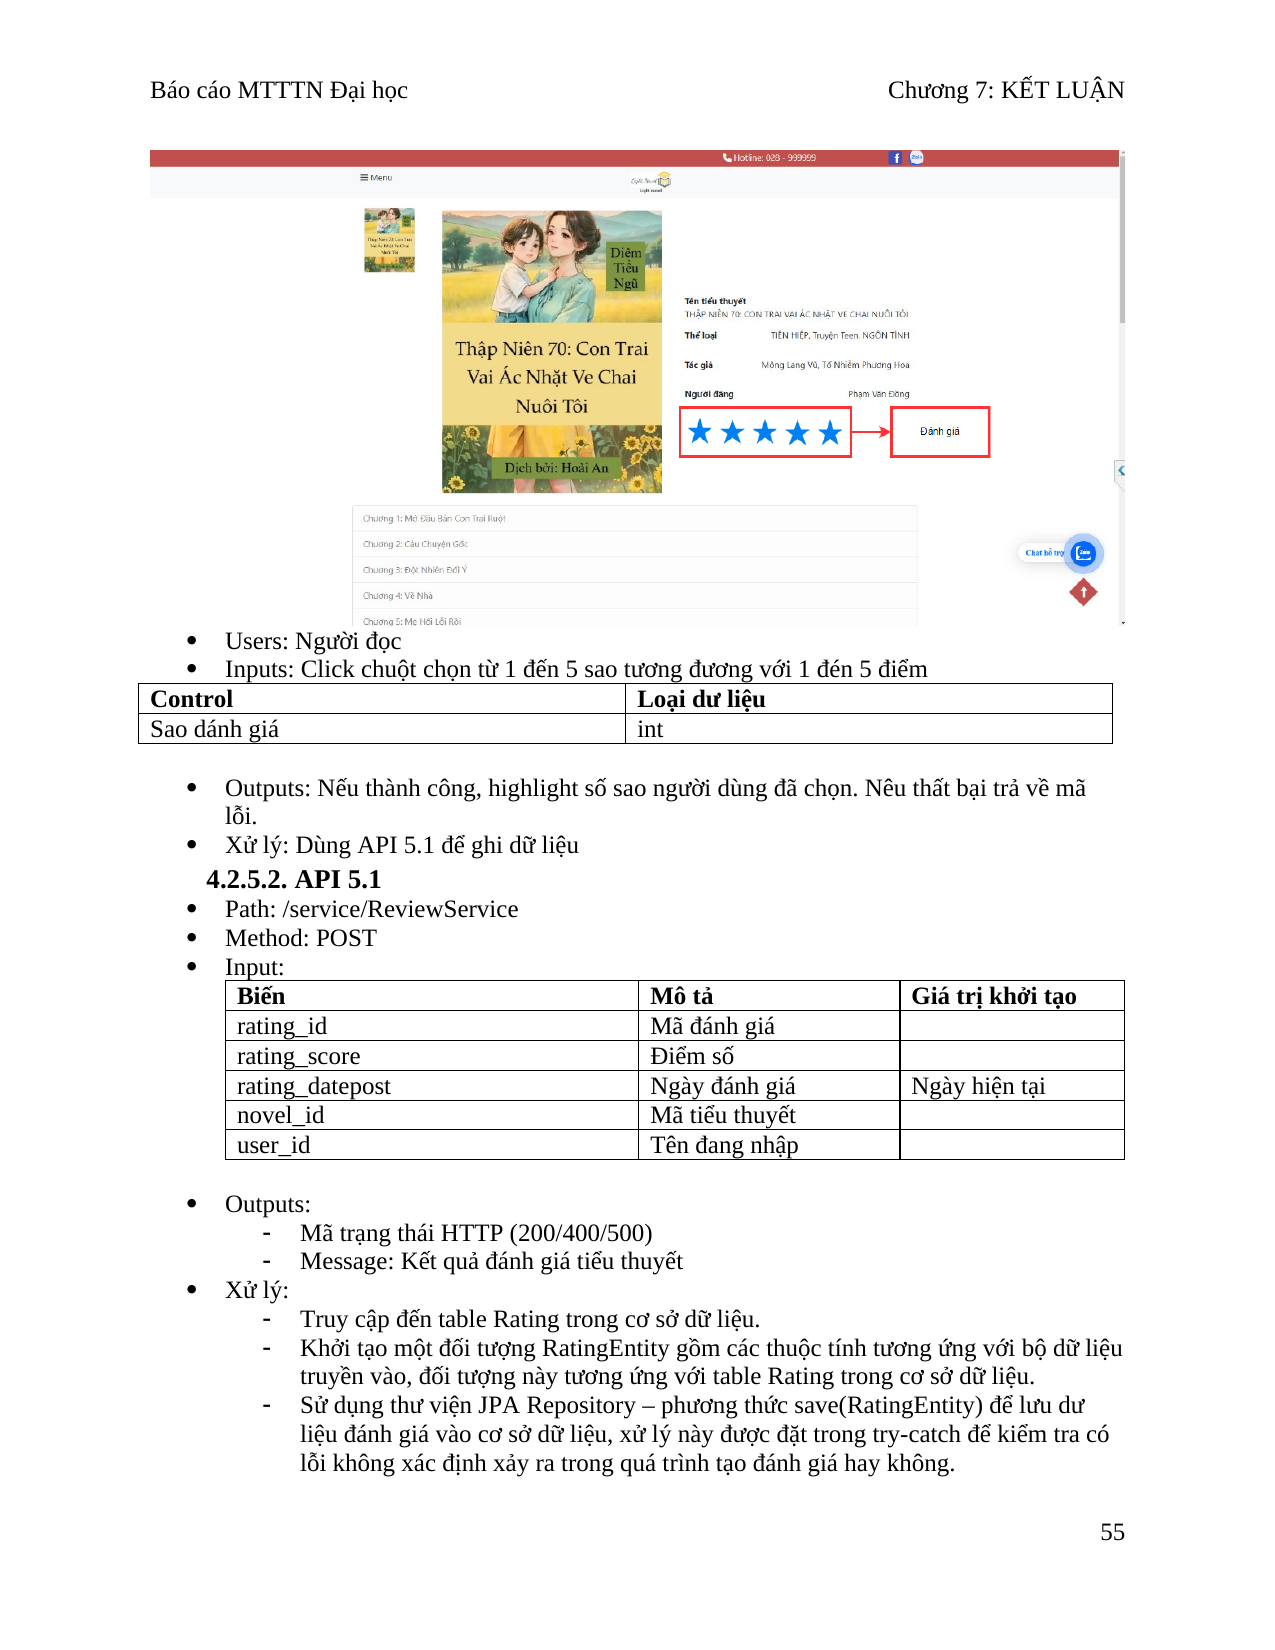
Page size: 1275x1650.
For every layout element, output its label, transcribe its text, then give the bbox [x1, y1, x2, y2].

list Khởi tạo một đối tượng RatingEntity gồm các thuộc tính tương ứng với bộ dữ liệu truyền vào, đối tượng này tương ứng với table Rating trong cơ sở dữ liệu. [262, 1333, 1125, 1390]
table_cell Điểm số [639, 1041, 899, 1070]
list Inputs: Click chuột chọn từ 1 đến 5 sao tương đương với 1 đén 5 điểm [187, 654, 1125, 683]
list Outputs: [187, 1189, 1125, 1218]
table_header Loại dư liệu [626, 684, 1112, 713]
table_cell rating_score [226, 1041, 638, 1070]
list Mã trạng thái HTTP (200/400/500) [262, 1218, 1125, 1246]
list Input: [187, 952, 1125, 980]
table_cell Ngày hiện tại [901, 1071, 1124, 1099]
table_cell int [626, 714, 1112, 743]
list Message: Kết quả đánh giá tiểu thuyết [262, 1246, 1125, 1275]
table_header Biến [226, 981, 638, 1010]
table_header Control [139, 684, 625, 713]
table_cell rating_datepost [226, 1071, 638, 1099]
list Xử lý: [187, 1275, 1125, 1304]
table_cell Mã tiểu thuyết [639, 1101, 899, 1129]
table_header Giá trị khởi tạo [901, 981, 1124, 1010]
list Method: POST [187, 923, 1125, 952]
list Sử dụng thư viện JPA Repository – phương thức save(RatingEntity) để lưu dư liệu đánh giá vào cơ sở dữ liệu, xử lý này được đặt trong try-catch để kiểm tra có lỗi không xác định xảy ra trong quá trình tạo đánh giá hay không. [262, 1390, 1125, 1476]
table_cell user_id [226, 1130, 638, 1159]
table_cell rating_id [226, 1011, 638, 1040]
picture [150, 150, 1125, 626]
table_cell Ngày đánh giá [639, 1071, 899, 1099]
table_cell [901, 1011, 1124, 1040]
table_cell Tên đang nhập [639, 1130, 899, 1159]
table_header Mô tả [639, 981, 899, 1010]
table_cell novel_id [226, 1101, 638, 1129]
table_cell [901, 1130, 1124, 1159]
list Users: Người đọc [187, 626, 1125, 654]
table_cell Sao dánh giá [139, 714, 625, 743]
table_cell Mã đánh giá [639, 1011, 899, 1040]
list Outputs: Nếu thành công, highlight số sao người dùng đã chọn. Nêu thất bại trả về mã lỗi. [187, 773, 1125, 830]
subtitle API 5.1 [206, 863, 1125, 894]
list Xử lý: Dùng API 5.1 để ghi dữ liệu [187, 830, 1125, 859]
table_cell [901, 1041, 1124, 1070]
list Truy cập đến table Rating trong cơ sở dữ liệu. [262, 1304, 1125, 1333]
table_cell [901, 1101, 1124, 1129]
list Path: /service/ReviewService [187, 894, 1125, 923]
